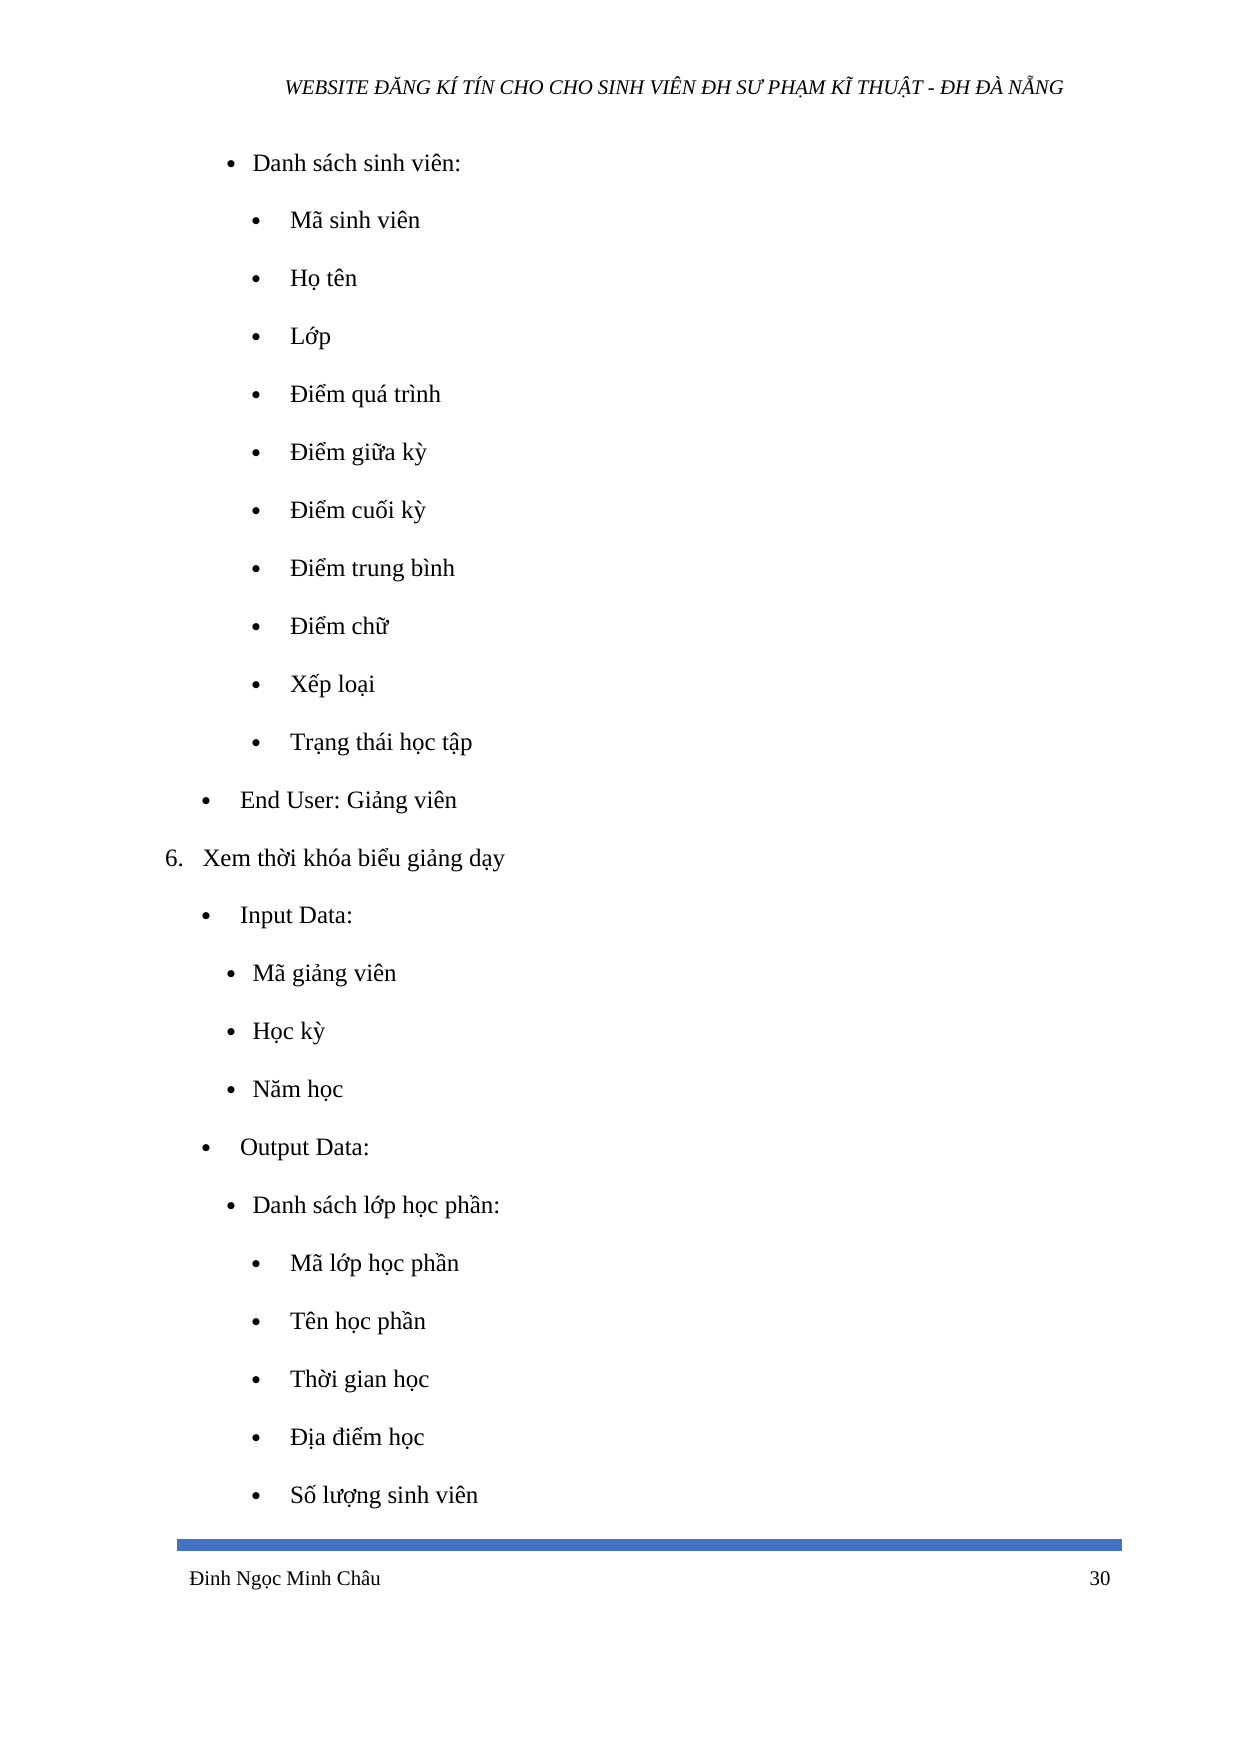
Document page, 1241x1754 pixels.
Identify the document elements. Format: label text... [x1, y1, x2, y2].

list Thời gian học [252, 1364, 1122, 1393]
list Lớp [252, 321, 1122, 350]
list Điểm quá trình [252, 379, 1122, 408]
list Xem thời khóa biểu giảng dạy [165, 843, 1122, 871]
list Mã giảng viên [227, 958, 1122, 987]
list Danh sách sinh viên: [227, 148, 1122, 176]
list Mã sinh viên [252, 206, 1122, 234]
list Địa điểm học [252, 1422, 1122, 1451]
list Điểm cuối kỳ [252, 495, 1122, 524]
list Số lượng sinh viên [252, 1480, 1122, 1508]
list Danh sách lớp học phần: [227, 1190, 1122, 1219]
list Tên học phần [252, 1306, 1122, 1335]
list Mã lớp học phần [252, 1248, 1122, 1277]
list Họ tên [252, 263, 1122, 292]
list Điểm giữa kỳ [252, 437, 1122, 466]
list Điểm chữ [252, 611, 1122, 640]
list Trạng thái học tập [252, 727, 1122, 756]
list Input Data: [202, 901, 1122, 929]
list Output Data: [202, 1132, 1122, 1161]
list Học kỳ [227, 1016, 1122, 1045]
list End User: Giảng viên [202, 785, 1122, 813]
list Năm học [227, 1074, 1122, 1103]
list Điểm trung bình [252, 553, 1122, 582]
list Xếp loại [252, 669, 1122, 698]
